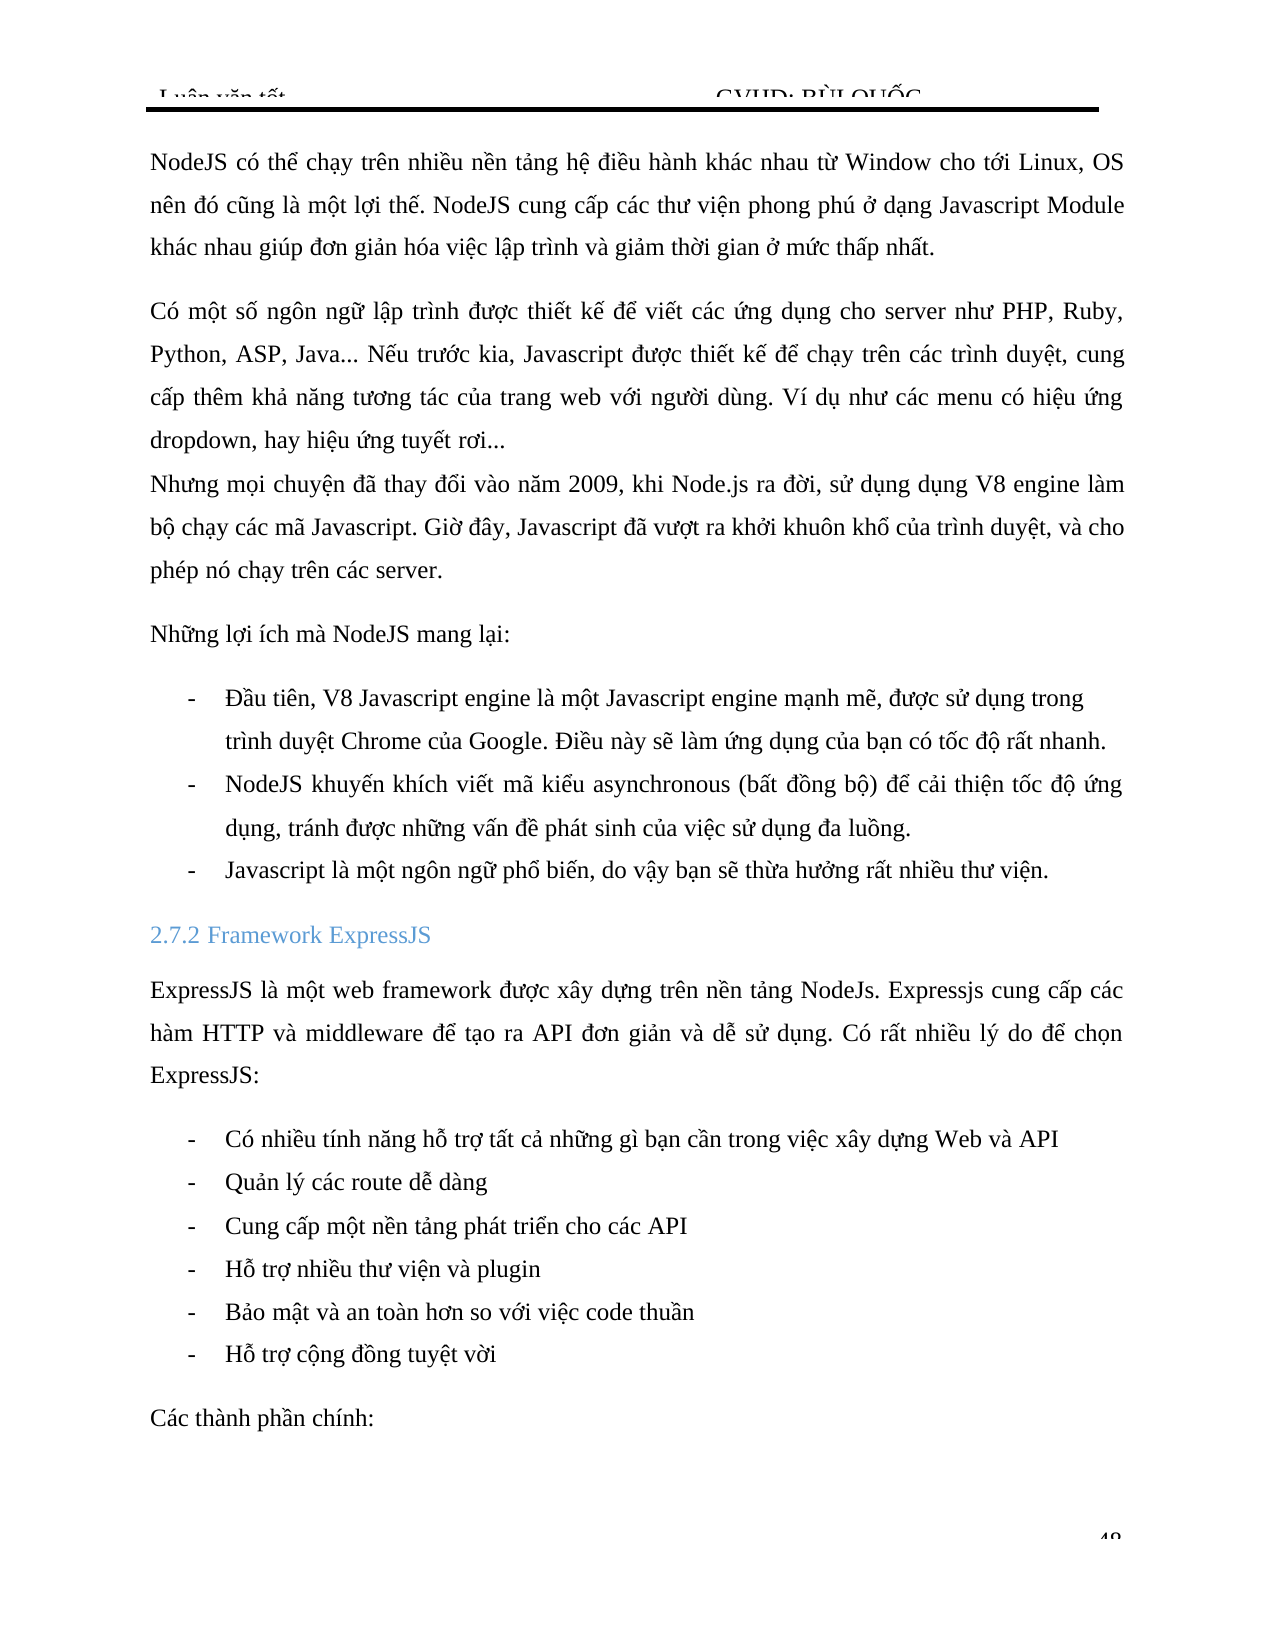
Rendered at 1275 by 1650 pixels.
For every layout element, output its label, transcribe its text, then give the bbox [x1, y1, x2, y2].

text Có một số ngôn ngữ lập trình được thiết kế để viết các ứng dụng cho server như PHP, Ruby, Python, ASP, Java... Nếu trước kia, Javascript được thiết kế để chạy trên các trình duyệt, cung cấp thêm khả năng tương tác của trang web với người dùng. Ví dụ như các menu có hiệu ứng dropdown, hay hiệu ứng tuyết rơi... [150, 296, 1125, 454]
list Javascript là một ngôn ngữ phổ biến, do vậy bạn sẽ thừa hưởng rất nhiều thư viện. [187, 856, 1173, 884]
text Nhưng mọi chuyện đã thay đổi vào năm 2009, khi Node.js ra đời, sử dụng dụng V8 engine làm bộ chạy các mã Javascript. Giờ đây, Javascript đã vượt ra khởi khuôn khổ của trình duyệt, và cho phép nó chạy trên các server. [150, 469, 1125, 584]
list Có nhiều tính năng hỗ trợ tất cả những gì bạn cần trong việc xây dựng Web và API [187, 1124, 1173, 1153]
list Hỗ trợ nhiều thư viện và plugin [187, 1254, 1173, 1283]
text Những lợi ích mà NodeJS mang lại: [150, 619, 1173, 648]
list Bảo mật và an toàn hơn so với việc code thuần [187, 1297, 1173, 1326]
list NodeJS khuyến khích viết mã kiểu asynchronous (bất đồng bộ) để cải thiện tốc độ ứng dụng, tránh được những vấn đề phát sinh của việc sử dụng đa luồng. [187, 769, 1125, 841]
list Quản lý các route dễ dàng [187, 1167, 1173, 1196]
list Cung cấp một nền tảng phát triển cho các API [187, 1211, 1173, 1240]
list Hỗ trợ cộng đồng tuyệt vời Các thành phần chính: [150, 1339, 497, 1432]
text ExpressJS là một web framework được xây dựng trên nền tảng NodeJs. Expressjs cung cấp các hàm HTTP và middleware để tạo ra API đơn giản và dễ sử dụng. Có rất nhiều lý do để chọn ExpressJS: [150, 975, 1126, 1089]
list Framework ExpressJS [150, 920, 1173, 948]
list Đầu tiên, V8 Javascript engine là một Javascript engine mạnh mẽ, được sử dụng trong trình duyệt Chrome của Google. Điều này sẽ làm ứng dụng của bạn có tốc độ rất nhanh. [187, 683, 1126, 755]
text NodeJS có thể chạy trên nhiều nền tảng hệ điều hành khác nhau từ Window cho tới Linux, OS nên đó cũng là một lợi thế. NodeJS cung cấp các thư viện phong phú ở dạng Javascript Module khác nhau giúp đơn giản hóa việc lập trình và giảm thời gian ở mức thấp nhất. [150, 147, 1126, 261]
